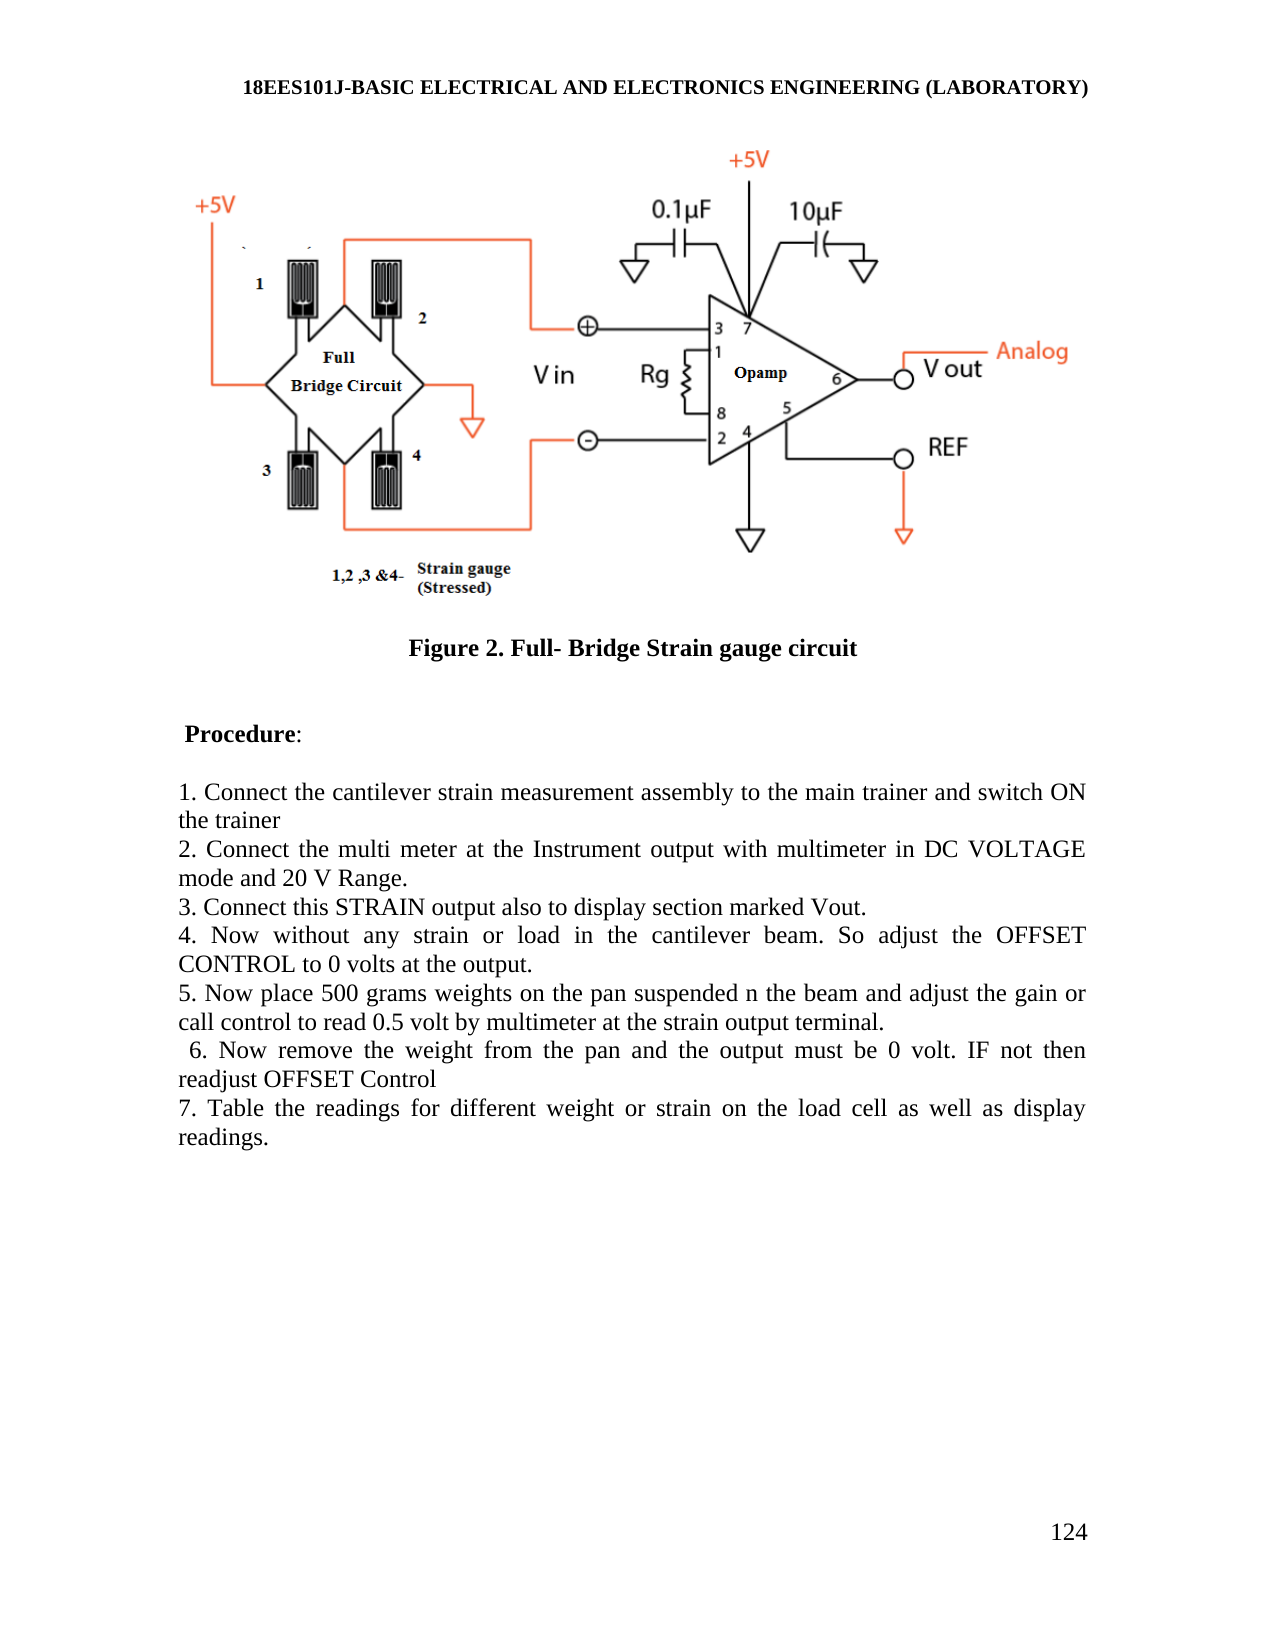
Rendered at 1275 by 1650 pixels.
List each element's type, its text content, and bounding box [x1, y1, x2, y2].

text 2. Connect the multi meter at the Instrument output with multimeter in DC VOLTAGE mode and 20 V Range. [178, 834, 1087, 892]
text 7. Table the readings for different weight or strain on the load cell as well as display readings. [178, 1093, 1087, 1150]
text 3. Connect this STRAIN output also to display section marked Vout. [178, 892, 1087, 920]
text 6. Now remove the weight from the pan and the output must be 0 volt. IF not then readjust OFFSET Control [178, 1035, 1087, 1093]
text 1. Connect the cantilever strain measurement assembly to the main trainer and switch ON the trainer [178, 777, 1087, 834]
text 4. Now without any strain or load in the cantilever beam. So adjust the OFFSET CONTROL to 0 volts at the output. [178, 920, 1087, 978]
text Procedure: [178, 719, 1087, 748]
picture [193, 150, 1072, 605]
text Figure 2. Full- Bridge Strain gauge circuit [178, 633, 1087, 662]
text 5. Now place 500 grams weights on the pan suspended n the beam and adjust the gain or call control to read 0.5 volt by multimeter at the strain output terminal. [178, 978, 1087, 1035]
